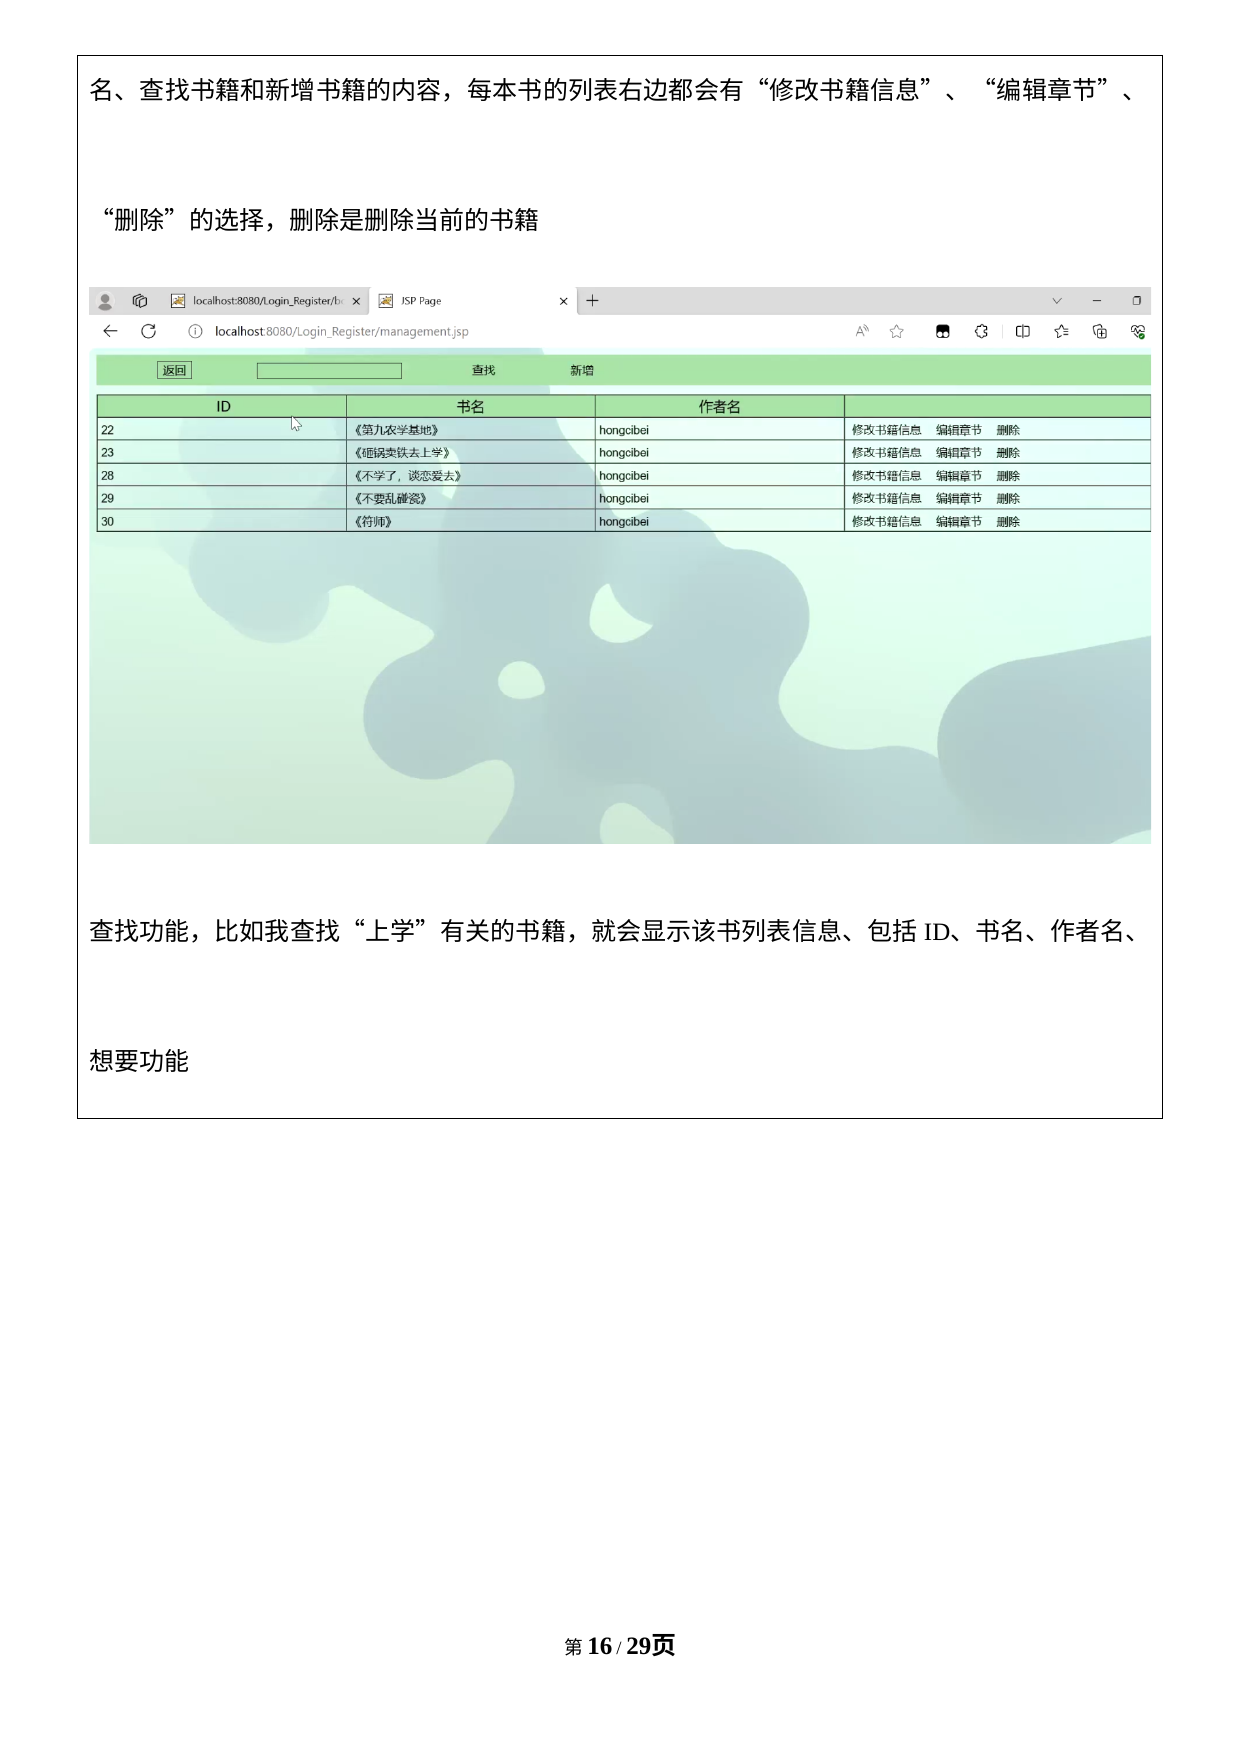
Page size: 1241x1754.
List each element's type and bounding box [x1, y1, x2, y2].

table_header [78, 56, 1162, 1117]
picture [89, 287, 1152, 844]
